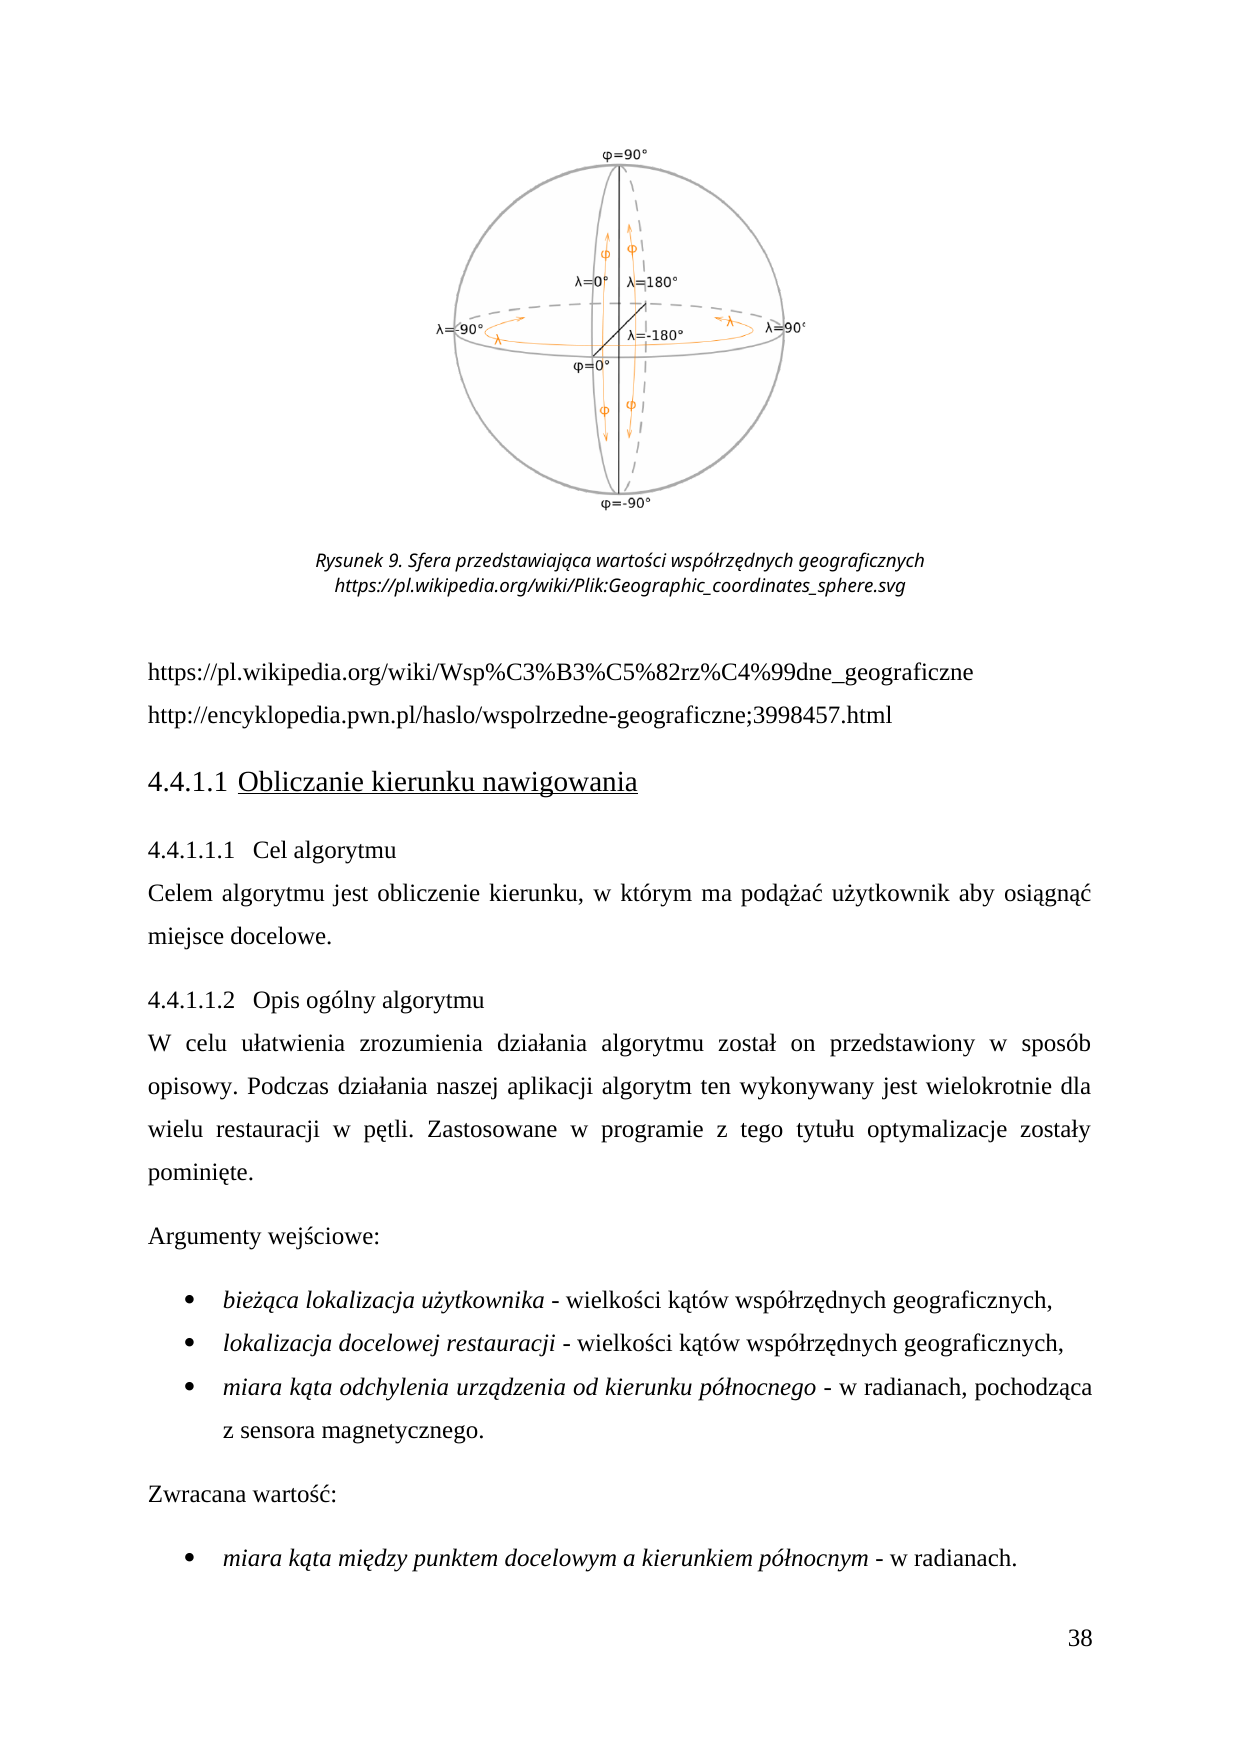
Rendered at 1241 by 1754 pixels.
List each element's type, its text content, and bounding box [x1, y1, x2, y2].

text Zwracana wartość: [148, 1479, 1092, 1507]
list bieżąca lokalizacja użytkownika - wielkości kątów współrzędnych geograficznych, [185, 1285, 1092, 1314]
subtitle Obliczanie kierunku nawigowania [148, 764, 1092, 797]
subtitle Cel algorytmu [148, 835, 1092, 863]
text Rysunek 9. Sfera przedstawiająca wartości współrzędnych geograficznych https://pl.wikipedia.org/wiki/Plik:Geographic_coordinates_sphere.svg [148, 547, 1092, 598]
text Celem algorytmu jest obliczenie kierunku, w którym ma podążać użytkownik aby osiągnąć miejsce docelowe. [148, 878, 1092, 950]
text W celu ułatwienia zrozumienia działania algorytmu został on przedstawiony w sposób opisowy. Podczas działania naszej aplikacji algorytm ten wykonywany jest wielokrotnie dla wielu restauracji w pętli. Zastosowane w programie z tego tytułu optymalizacje zostały pominięte. [148, 1028, 1092, 1186]
picture [435, 147, 805, 512]
subtitle Opis ogólny algorytmu [148, 985, 1092, 1014]
list miara kąta między punktem docelowym a kierunkiem północnym - w radianach. [185, 1543, 1092, 1571]
text Argumenty wejściowe: [148, 1221, 1092, 1250]
list lokalizacja docelowej restauracji - wielkości kątów współrzędnych geograficznych, [185, 1328, 1092, 1357]
list miara kąta odchylenia urządzenia od kierunku północnego - w radianach, pochodząca z sensora magnetycznego. [185, 1372, 1092, 1443]
text https://pl.wikipedia.org/wiki/Wsp%C3%B3%C5%82rz%C4%99dne_geograficzne http://encyklopedia.pwn.pl/haslo/wspolrzedne-geograficzne;3998457.html [148, 657, 1092, 728]
